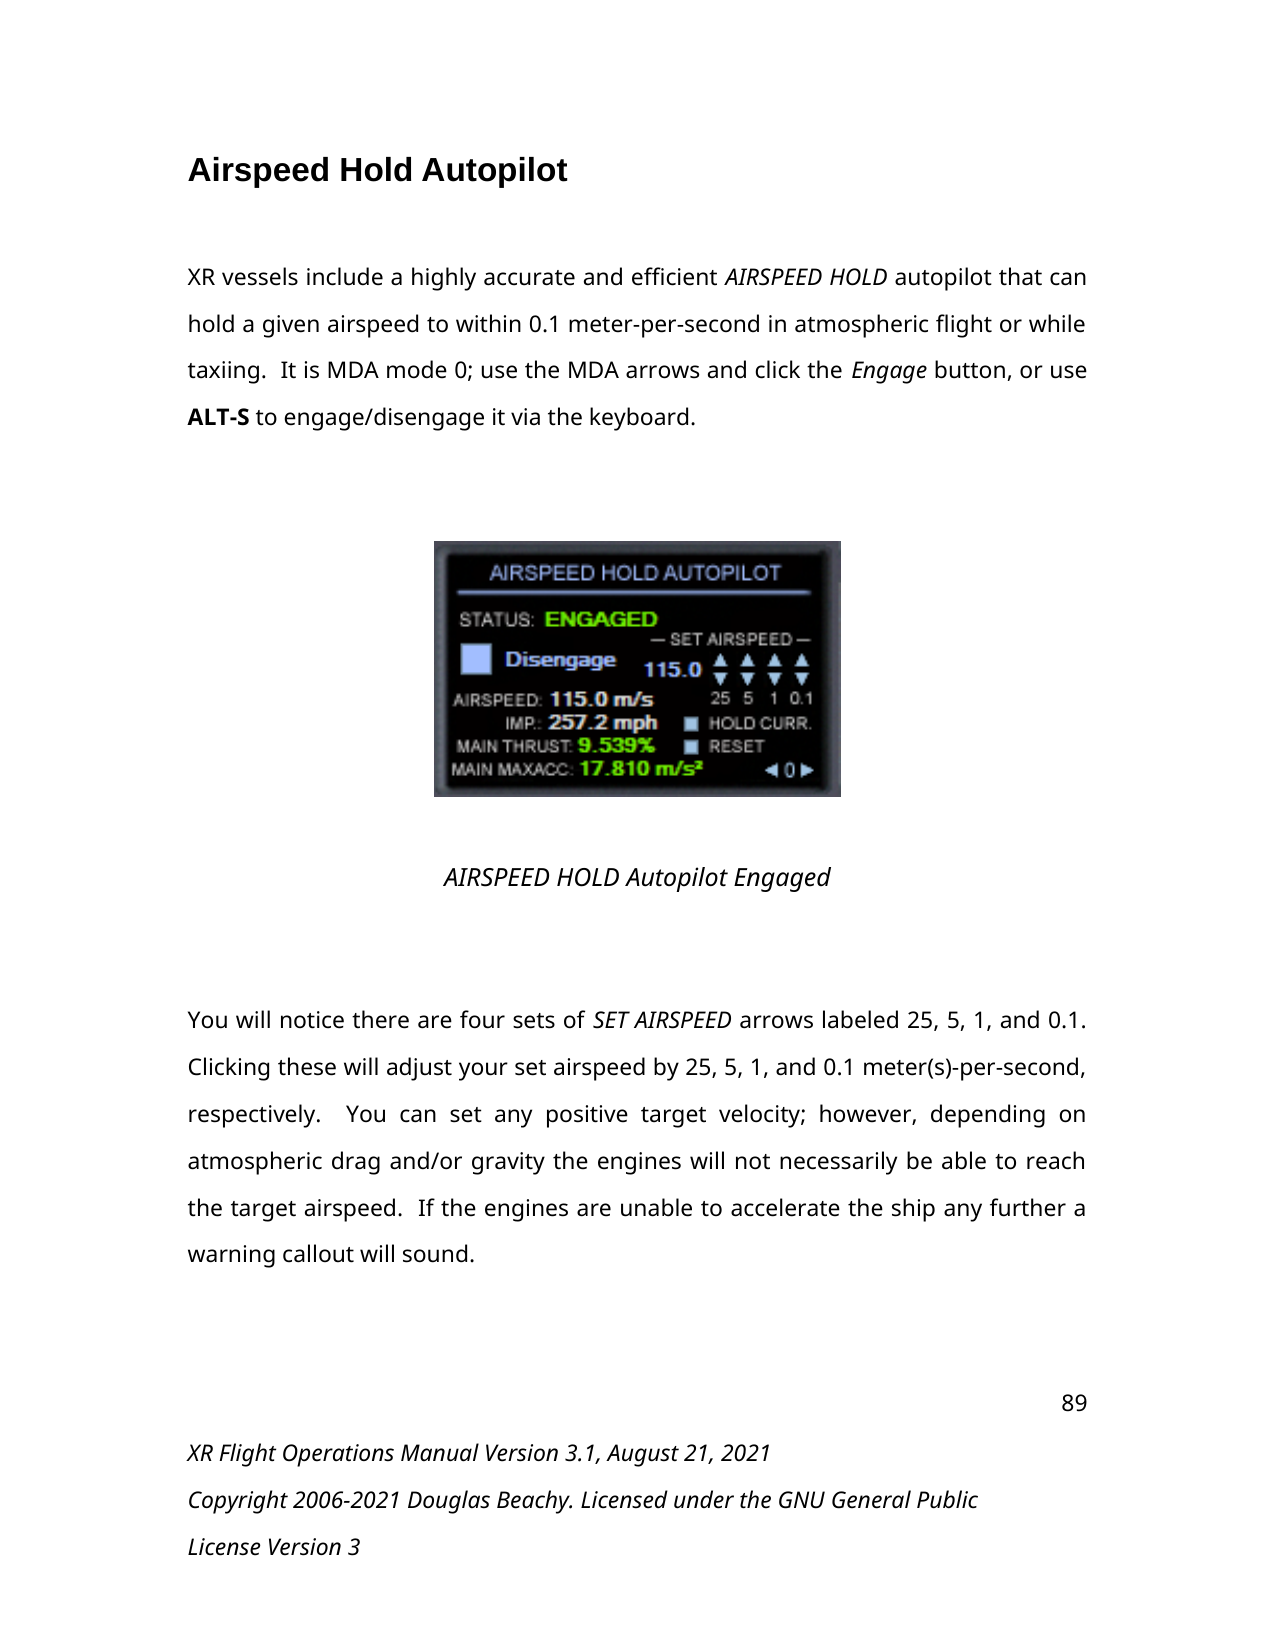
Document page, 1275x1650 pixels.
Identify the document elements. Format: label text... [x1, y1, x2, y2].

text XR vessels include a highly accurate and efficient AIRSPEED HOLD autopilot that can hold a given airspeed to within 0.1 meter-per-second in atmospheric flight or while taxiing. It is MDA mode 0; use the MDA arrows and click the Engage button, or use ALT-S to engage/disengage it via the keyboard. [187, 261, 1087, 433]
text AIRSPEED HOLD Autopilot Engaged [187, 859, 1087, 893]
subtitle Airspeed Hold Autopilot [187, 150, 1087, 188]
text You will notice there are four sets of SET AIRSPEED arrows labeled 25, 5, 1, and 0.1. Clicking these will adjust your set airspeed by 25, 5, 1, and 0.1 meter(s)-per-second, respectively. You can set any positive target velocity; however, depending on atmospheric drag and/or gravity the engines will not necessarily be able to reach the target airspeed. If the engines are unable to accelerate the ship any further a warning callout will sound. [187, 1004, 1087, 1270]
picture [434, 541, 841, 797]
